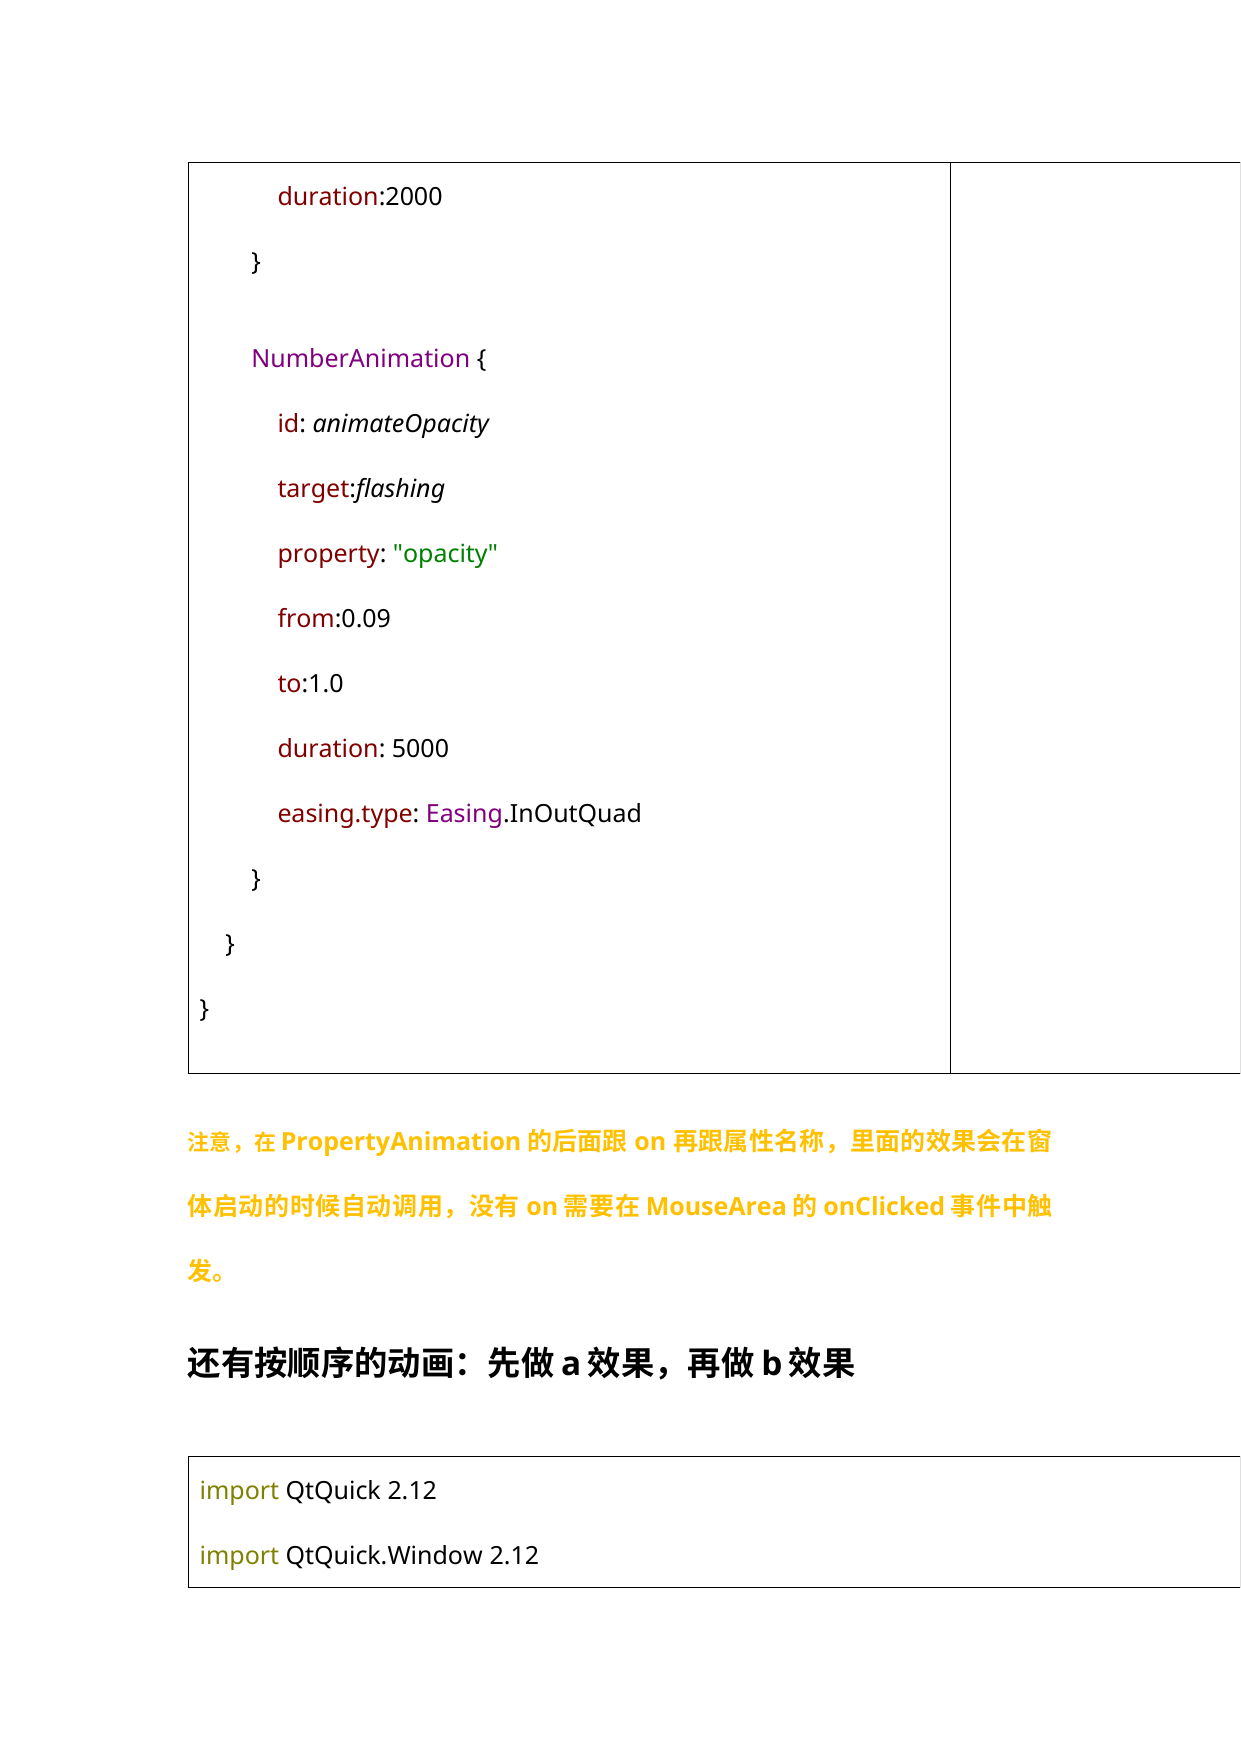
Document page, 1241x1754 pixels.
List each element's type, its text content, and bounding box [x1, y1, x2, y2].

text 注意，在PropertyAnimation的后面跟 on 再跟属性名称，里面的效果会在窗体启动的时候自动调用，没有on需要在MouseArea的onClicked事件中触发。 [187, 1107, 1053, 1302]
subtitle 还有按顺序的动画：先做a效果，再做b效果 [187, 1329, 1053, 1394]
table_header [951, 163, 1240, 1073]
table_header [189, 1457, 1240, 1587]
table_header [189, 163, 950, 1073]
